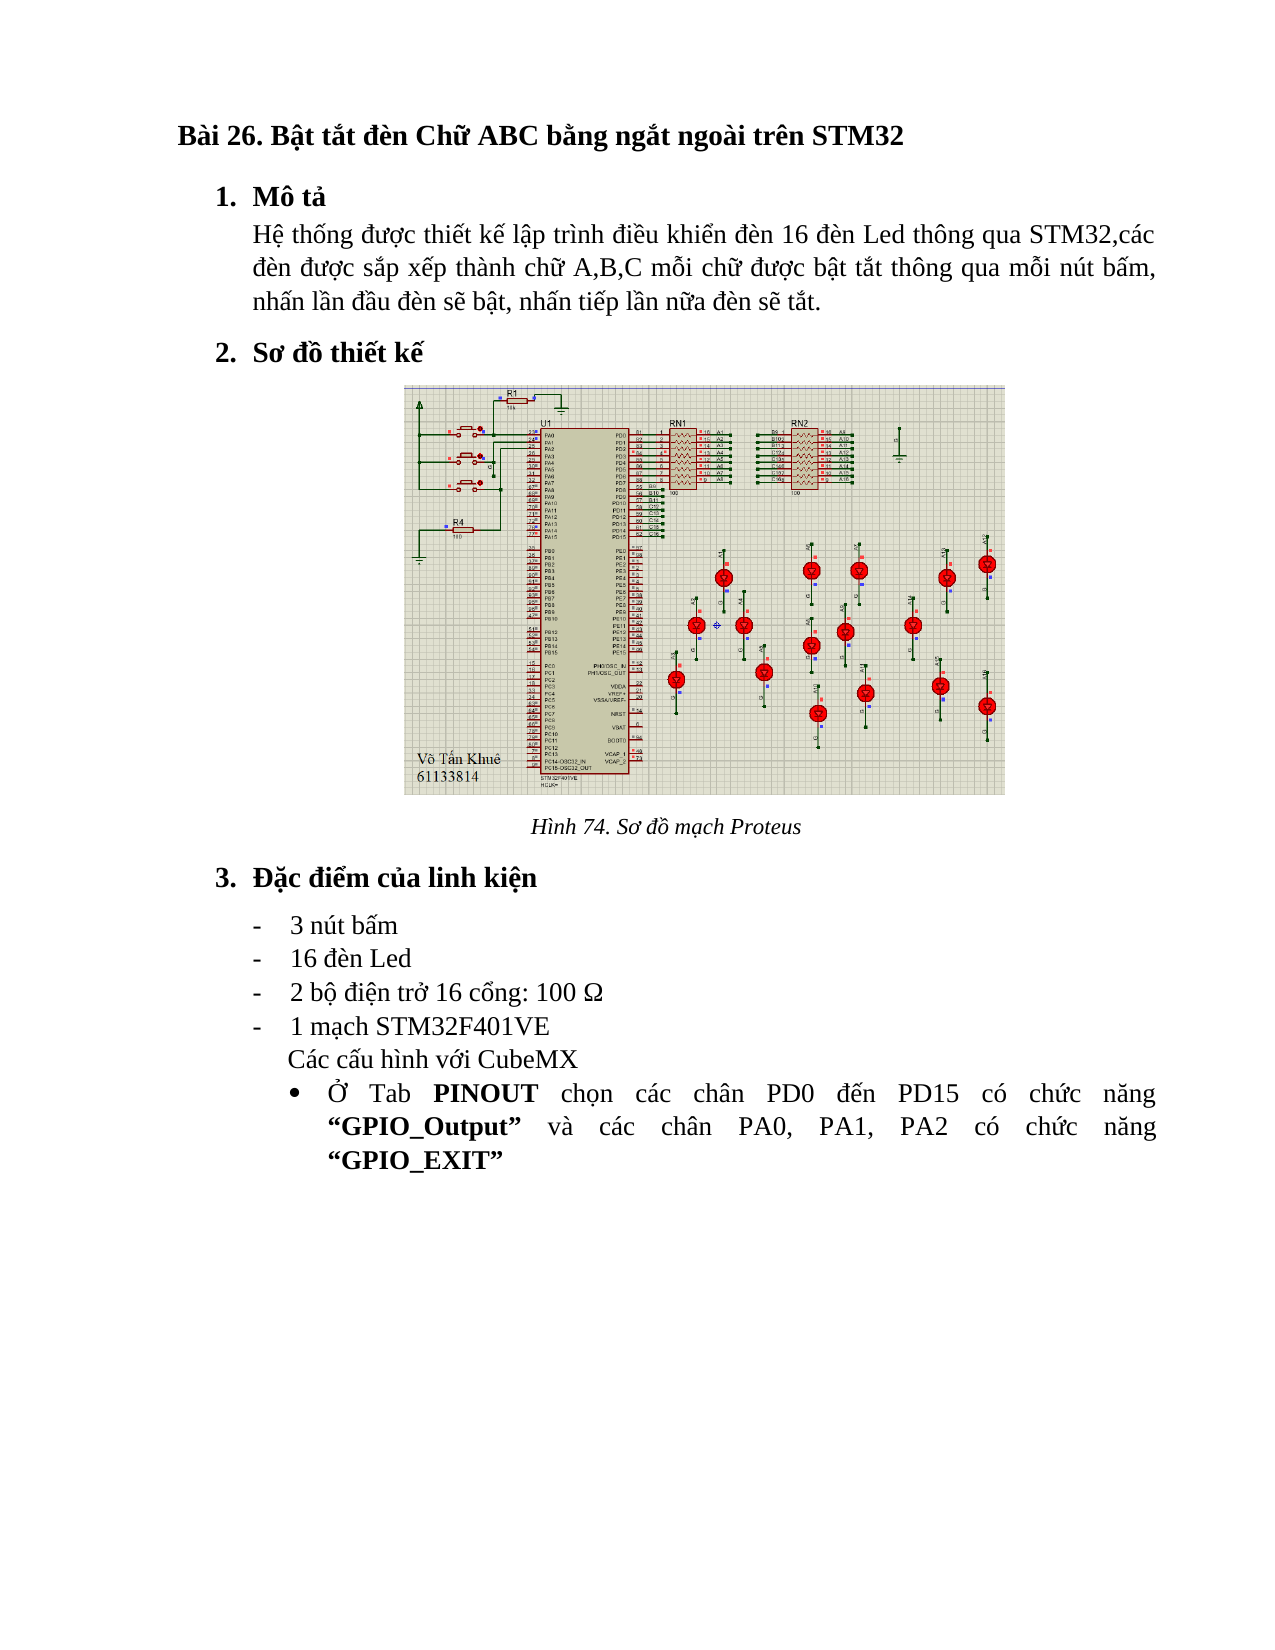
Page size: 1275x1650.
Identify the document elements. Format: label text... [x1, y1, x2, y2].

text Hệ thống được thiết kế lập trình điều khiển đèn 16 đèn Led thông qua STM32,các đèn được sắp xếp thành chữ A,B,C mỗi chữ được bật tắt thông qua mỗi nút bấm, nhấn lần đầu đèn sẽ bật, nhấn tiếp lần nữa đèn sẽ tắt. [252, 218, 1157, 316]
text 16 đèn Led [252, 942, 1157, 974]
text Hình 74. Sơ đồ mạch Proteus [177, 813, 1157, 839]
subtitle Bài 26. Bật tắt đèn Chữ ABC bằng ngắt ngoài trên STM32 [177, 118, 1157, 152]
subtitle Mô tả [215, 179, 1157, 213]
text 1 mạch STM32F401VE [252, 1009, 1157, 1041]
subtitle Đặc điểm của linh kiện [215, 860, 1157, 894]
subtitle Sơ đồ thiết kế [215, 335, 1157, 369]
list Các cấu hình với CubeMX [287, 1043, 1157, 1074]
text 3 nút bấm [252, 909, 1157, 940]
picture [404, 385, 1005, 795]
list Ở Tab PINOUT chọn các chân PD0 đến PD15 có chức năng “GPIO_Output” và các chân PA0, PA1, PA2 có chức năng “GPIO_EXIT” [290, 1077, 1157, 1175]
text 2 bộ điện trở 16 cổng: 100 Ω [252, 976, 1157, 1007]
